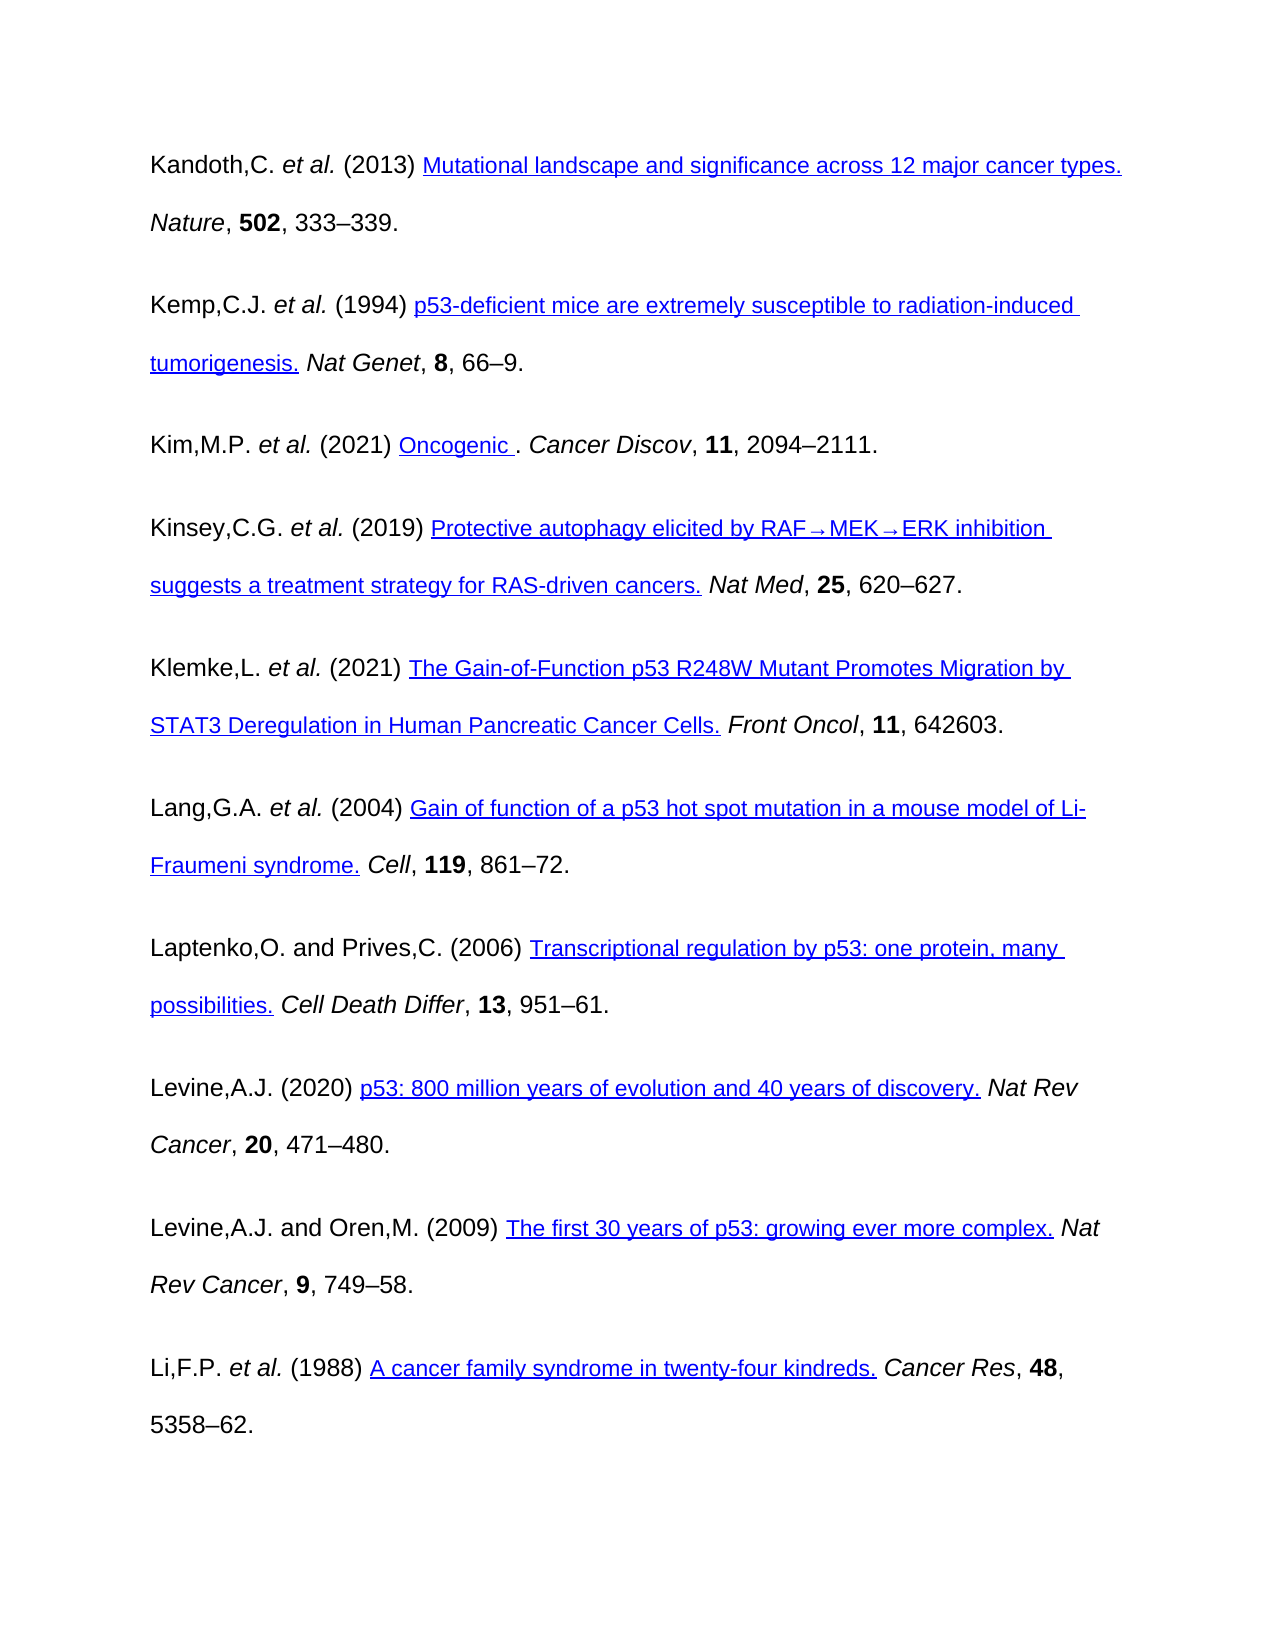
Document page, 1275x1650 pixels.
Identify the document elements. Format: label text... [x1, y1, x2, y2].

text Klemke,L. et al. (2021) The Gain-of-Function p53 R248W Mutant Promotes Migration by STAT3 Deregulation in Human Pancreatic Cancer Cells. Front Oncol, 11, 642603. [150, 652, 1125, 739]
text Levine,A.J. (2020) p53: 800 million years of evolution and 40 years of discovery. Nat Rev Cancer, 20, 471–480. [150, 1072, 1125, 1159]
text Li,F.P. et al. (1988) A cancer family syndrome in twenty-four kindreds. Cancer Res, 48, 5358–62. [150, 1352, 1125, 1439]
text Levine,A.J. and Oren,M. (2009) The first 30 years of p53: growing ever more complex. Nat Rev Cancer, 9, 749–58. [150, 1212, 1125, 1299]
text Kandoth,C. et al. (2013) Mutational landscape and significance across 12 major cancer types. Nature, 502, 333–339. [150, 150, 1125, 236]
text Laptenko,O. and Prives,C. (2006) Transcriptional regulation by p53: one protein, many possibilities. Cell Death Differ, 13, 951–61. [150, 932, 1125, 1019]
text Kemp,C.J. et al. (1994) p53-deficient mice are extremely susceptible to radiation-induced tumorigenesis. Nat Genet, 8, 66–9. [150, 290, 1125, 376]
text Lang,G.A. et al. (2004) Gain of function of a p53 hot spot mutation in a mouse model of Li-Fraumeni syndrome. Cell, 119, 861–72. [150, 792, 1125, 879]
text Kim,M.P. et al. (2021) Oncogenic . Cancer Discov, 11, 2094–2111. [150, 430, 1125, 459]
text Kinsey,C.G. et al. (2019) Protective autophagy elicited by RAF→MEK→ERK inhibition suggests a treatment strategy for RAS-driven cancers. Nat Med, 25, 620–627. [150, 512, 1125, 599]
